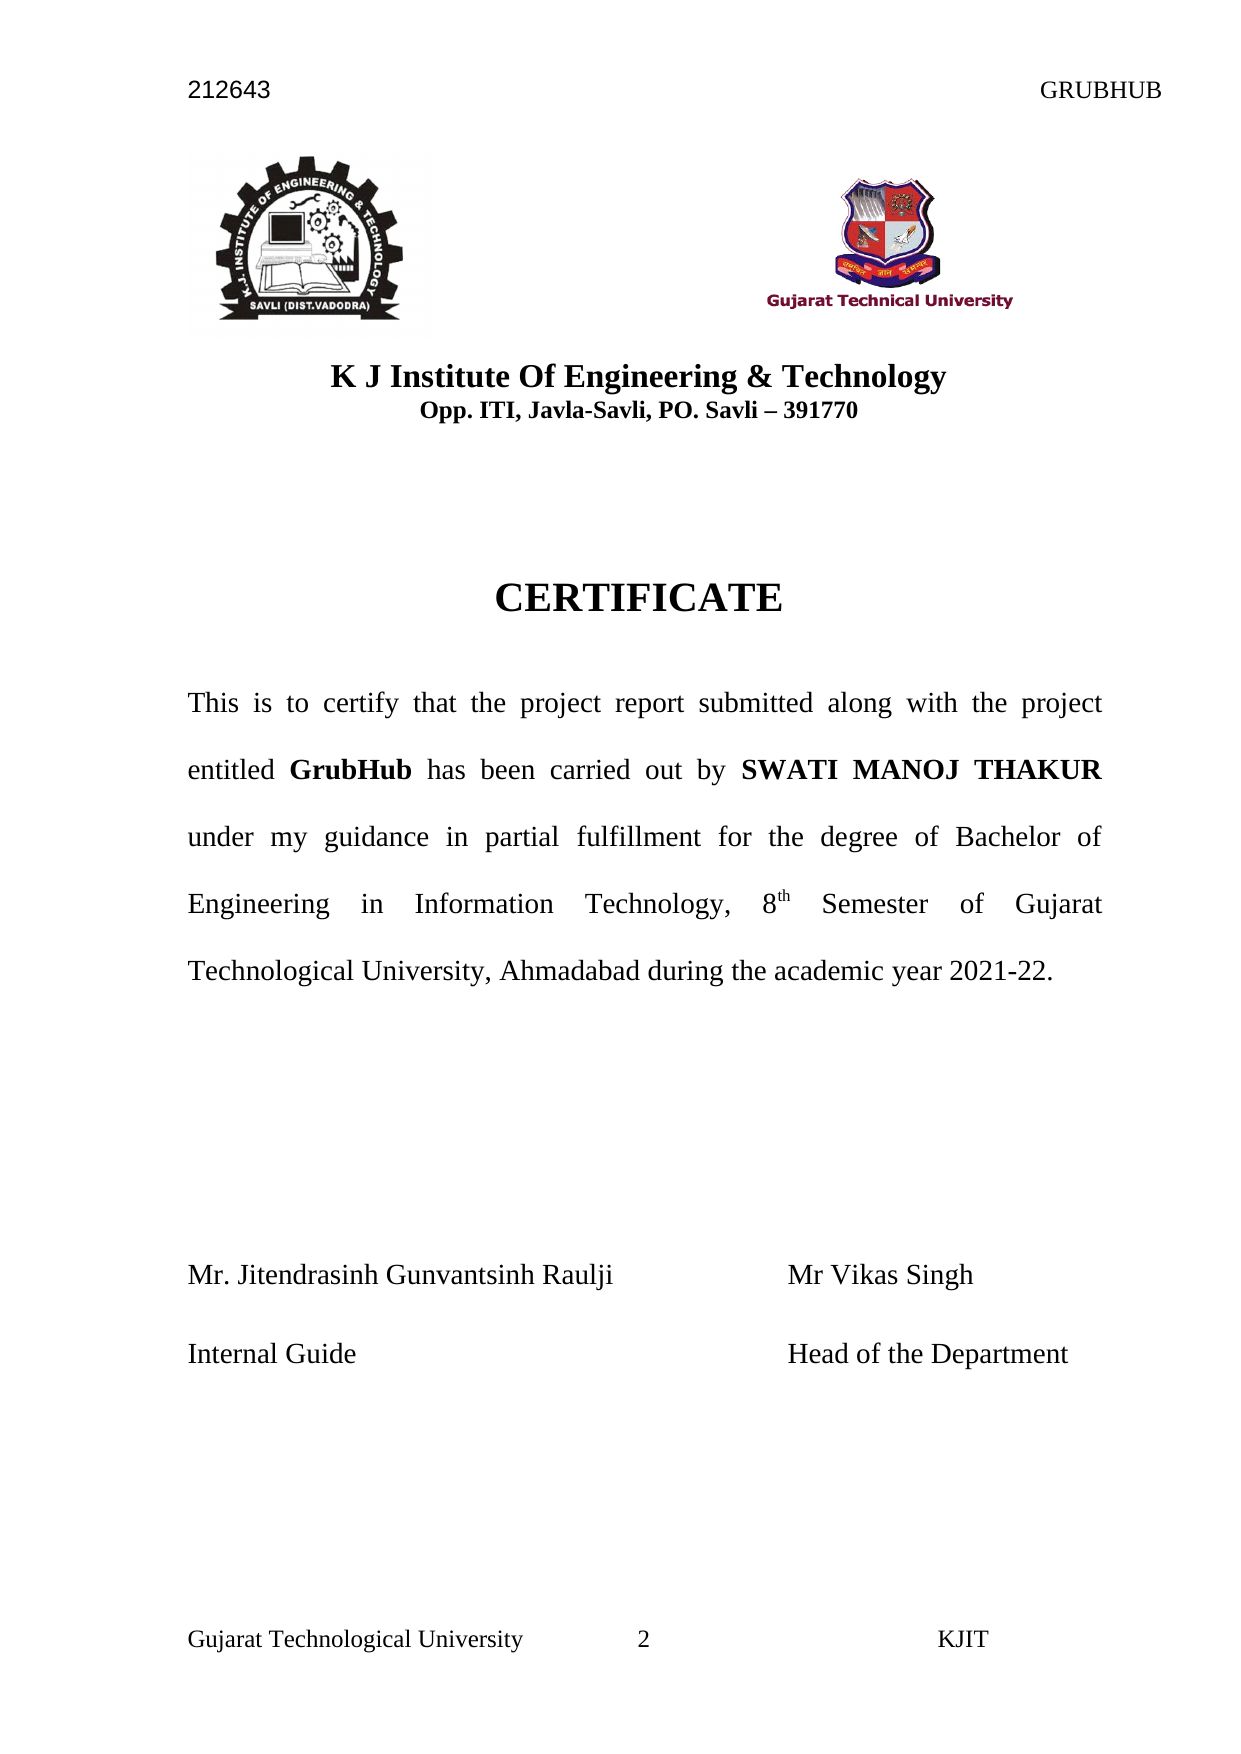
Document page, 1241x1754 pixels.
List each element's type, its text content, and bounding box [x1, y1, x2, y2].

picture [734, 151, 1045, 340]
text K J Institute Of Engineering & Technology Opp. ITI, Javla-Savli, PO. Savli – 391770 [187, 357, 1090, 424]
subtitle CERTIFICATE [187, 573, 1090, 621]
picture [187, 150, 434, 340]
text Internal Guide Head of the Department [187, 1337, 1102, 1370]
text Mr. Jitendrasinh Gunvantsinh Raulji Mr Vikas Singh [613, 1257, 1102, 1291]
text This is to certify that the project report submitted along with the project entitled GrubHub has been carried out by SWATI MANOJ THAKUR under my guidance in partial fulfillment for the degree of Bachelor of Engineering in Information Technology, 8th Semester of Gujarat Technological University, Ahmadabad during the academic year 2021-22. [187, 685, 1102, 987]
